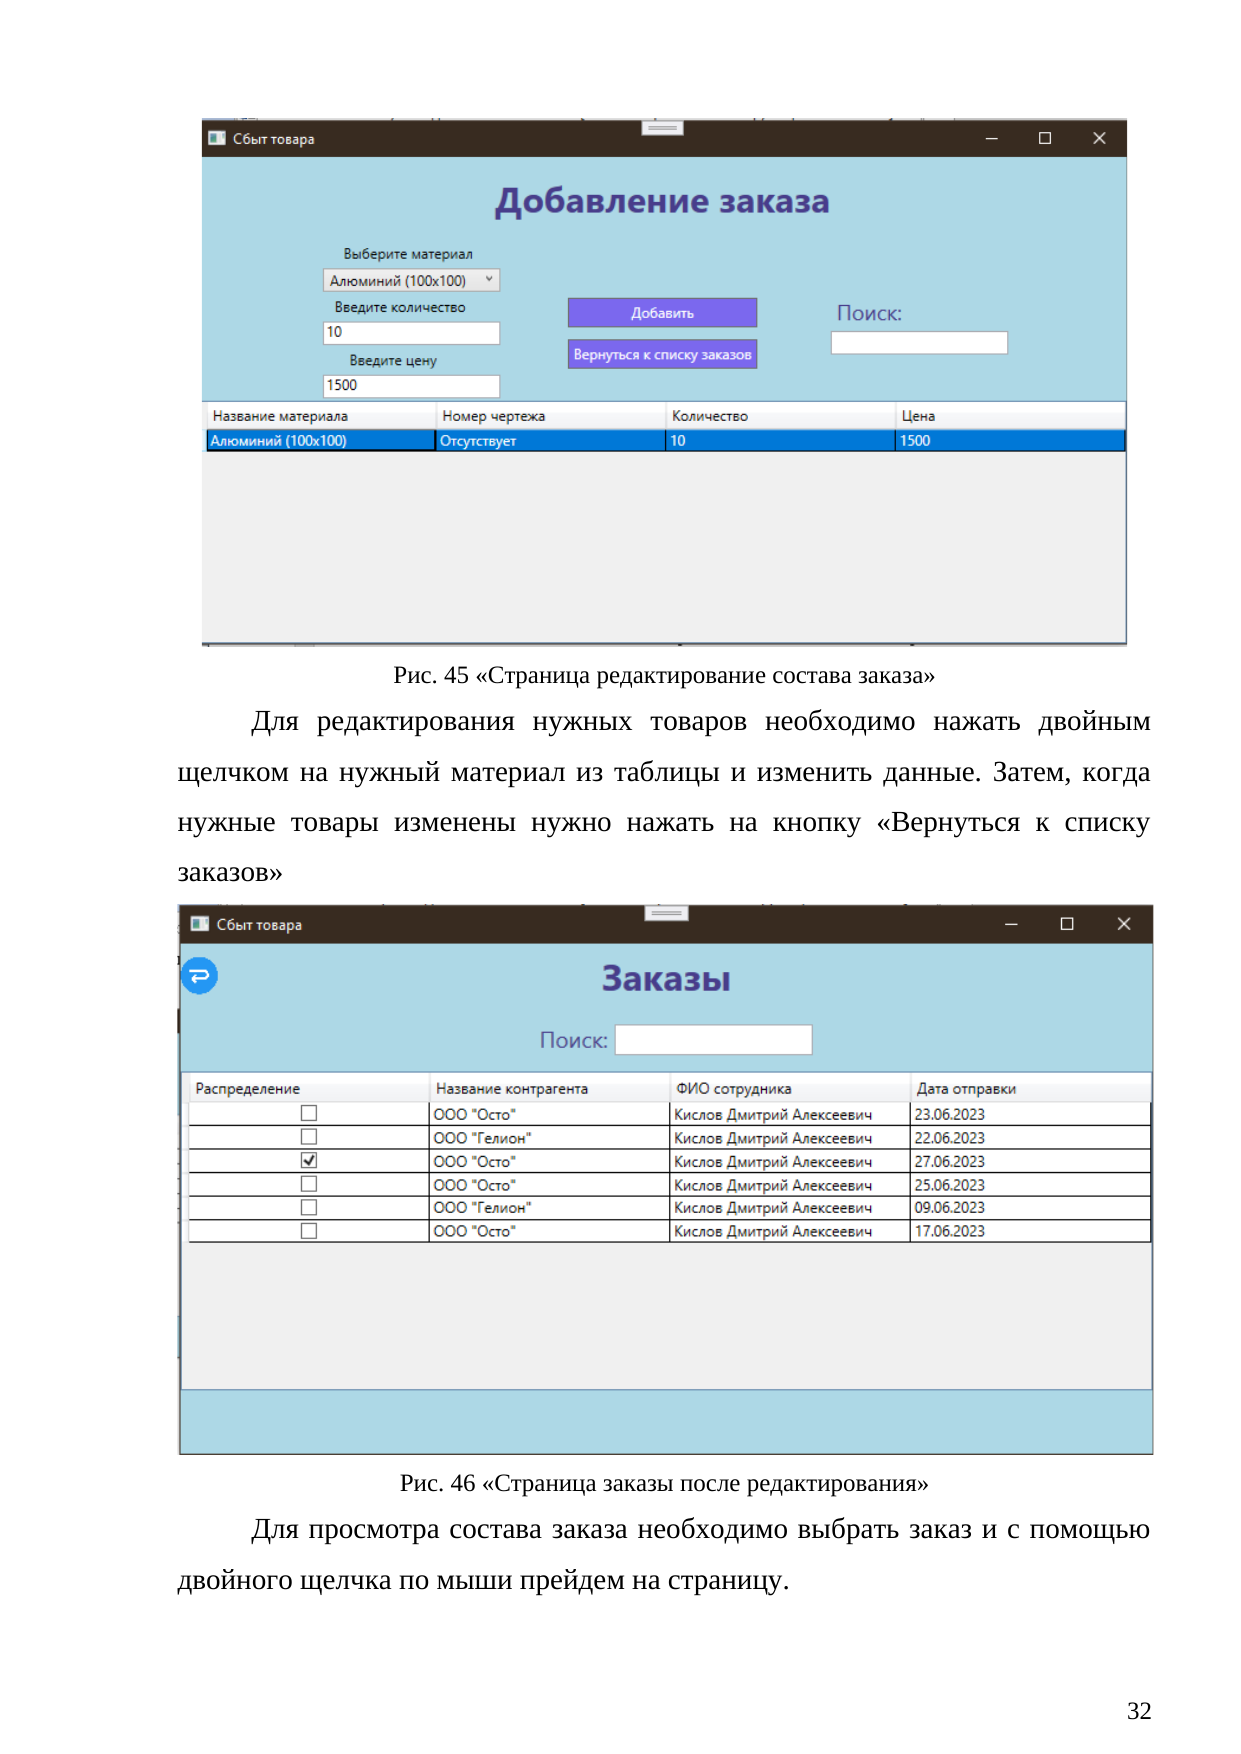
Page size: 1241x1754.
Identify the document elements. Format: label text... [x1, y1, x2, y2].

text Для просмотра состава заказа необходимо выбрать заказ и с помощью двойного щелчка по мыши прейдем на страницу. [177, 1512, 1152, 1596]
text Рис. 45 «Страница редактирование состава заказа» [177, 660, 1152, 689]
text Рис. 46 «Страница заказы после редактирования» [177, 1468, 1152, 1497]
picture [177, 904, 1154, 1455]
text Для редактирования нужных товаров необходимо нажать двойным щелчком на нужный материал из таблицы и изменить данные. Затем, когда нужные товары изменены нужно нажать на кнопку «Вернуться к списку заказов» [177, 703, 1152, 888]
picture [201, 118, 1128, 647]
